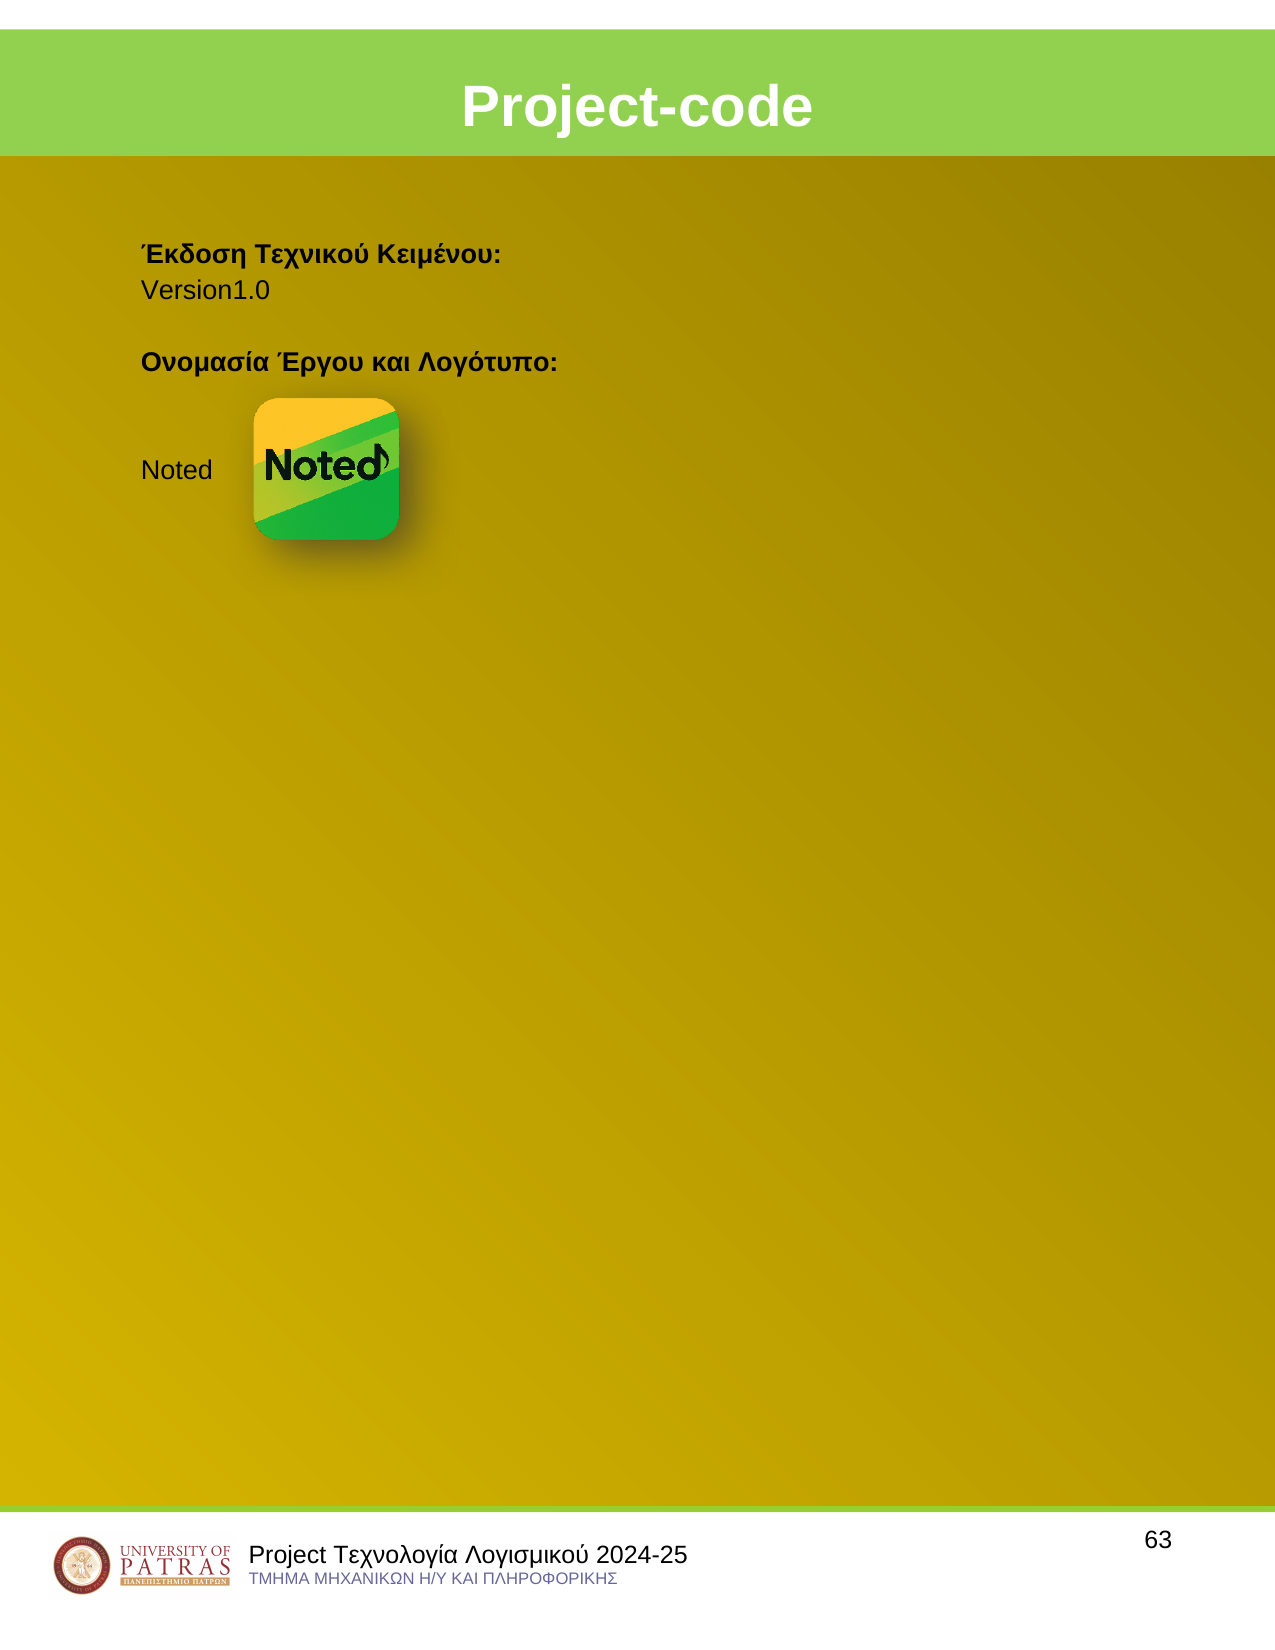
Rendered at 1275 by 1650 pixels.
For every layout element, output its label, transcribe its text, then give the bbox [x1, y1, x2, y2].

picture [48, 1532, 235, 1600]
text Ονομασία Έργου και Λογότυπο: [103, 346, 1172, 377]
picture [235, 377, 417, 454]
picture [235, 485, 417, 560]
text Έκδοση Τεχνικού Κειμένου: [103, 238, 1172, 269]
text Noted [103, 454, 1172, 485]
text Version1.0 [103, 274, 1172, 305]
